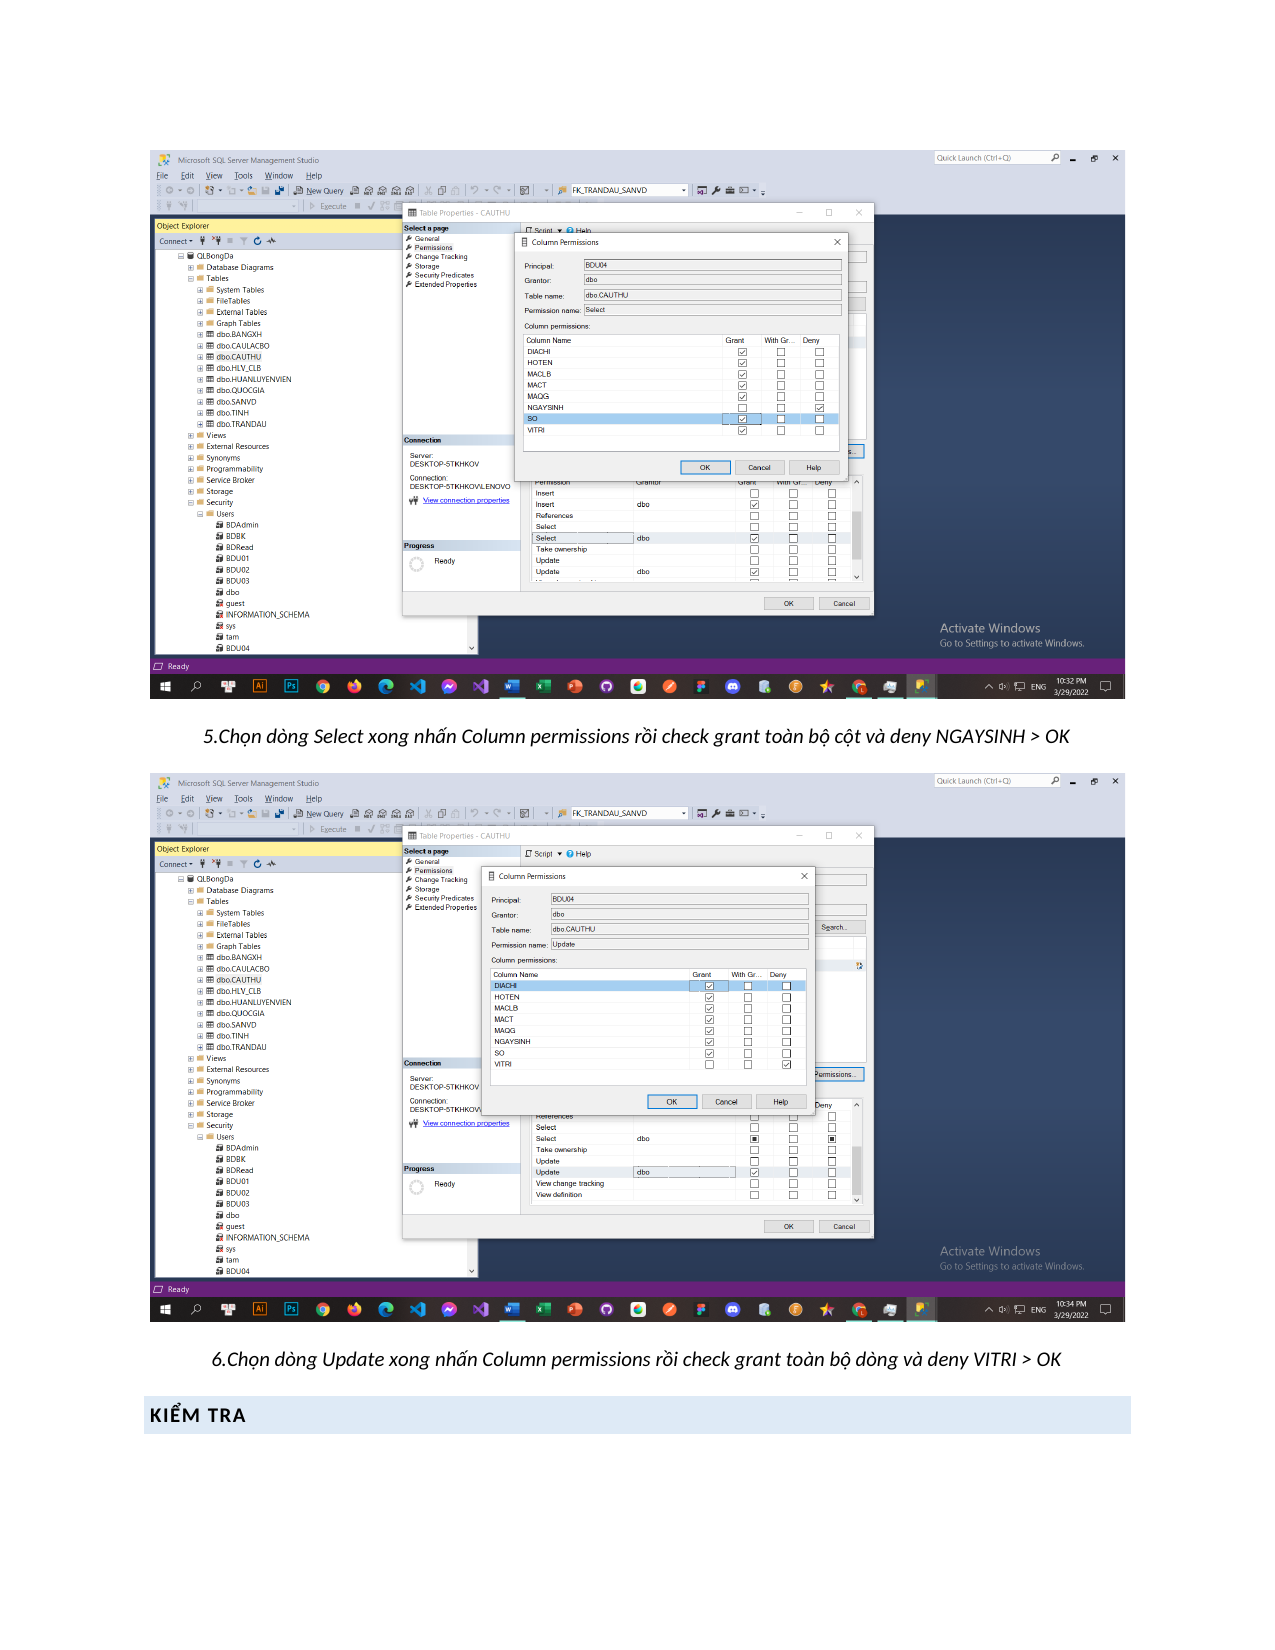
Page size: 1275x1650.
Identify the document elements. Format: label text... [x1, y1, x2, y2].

picture [150, 150, 1125, 699]
text 5.Chọn dòng Select xong nhấn Column permissions rồi check grant toàn bộ cột và deny NGAYSINH > OK [150, 723, 1125, 748]
text 6.Chọn dòng Update xong nhấn Column permissions rồi check grant toàn bộ dòng và deny VITRI > OK [150, 1346, 1125, 1371]
subtitle Kiểm tra [150, 1402, 1125, 1428]
picture [150, 773, 1125, 1322]
